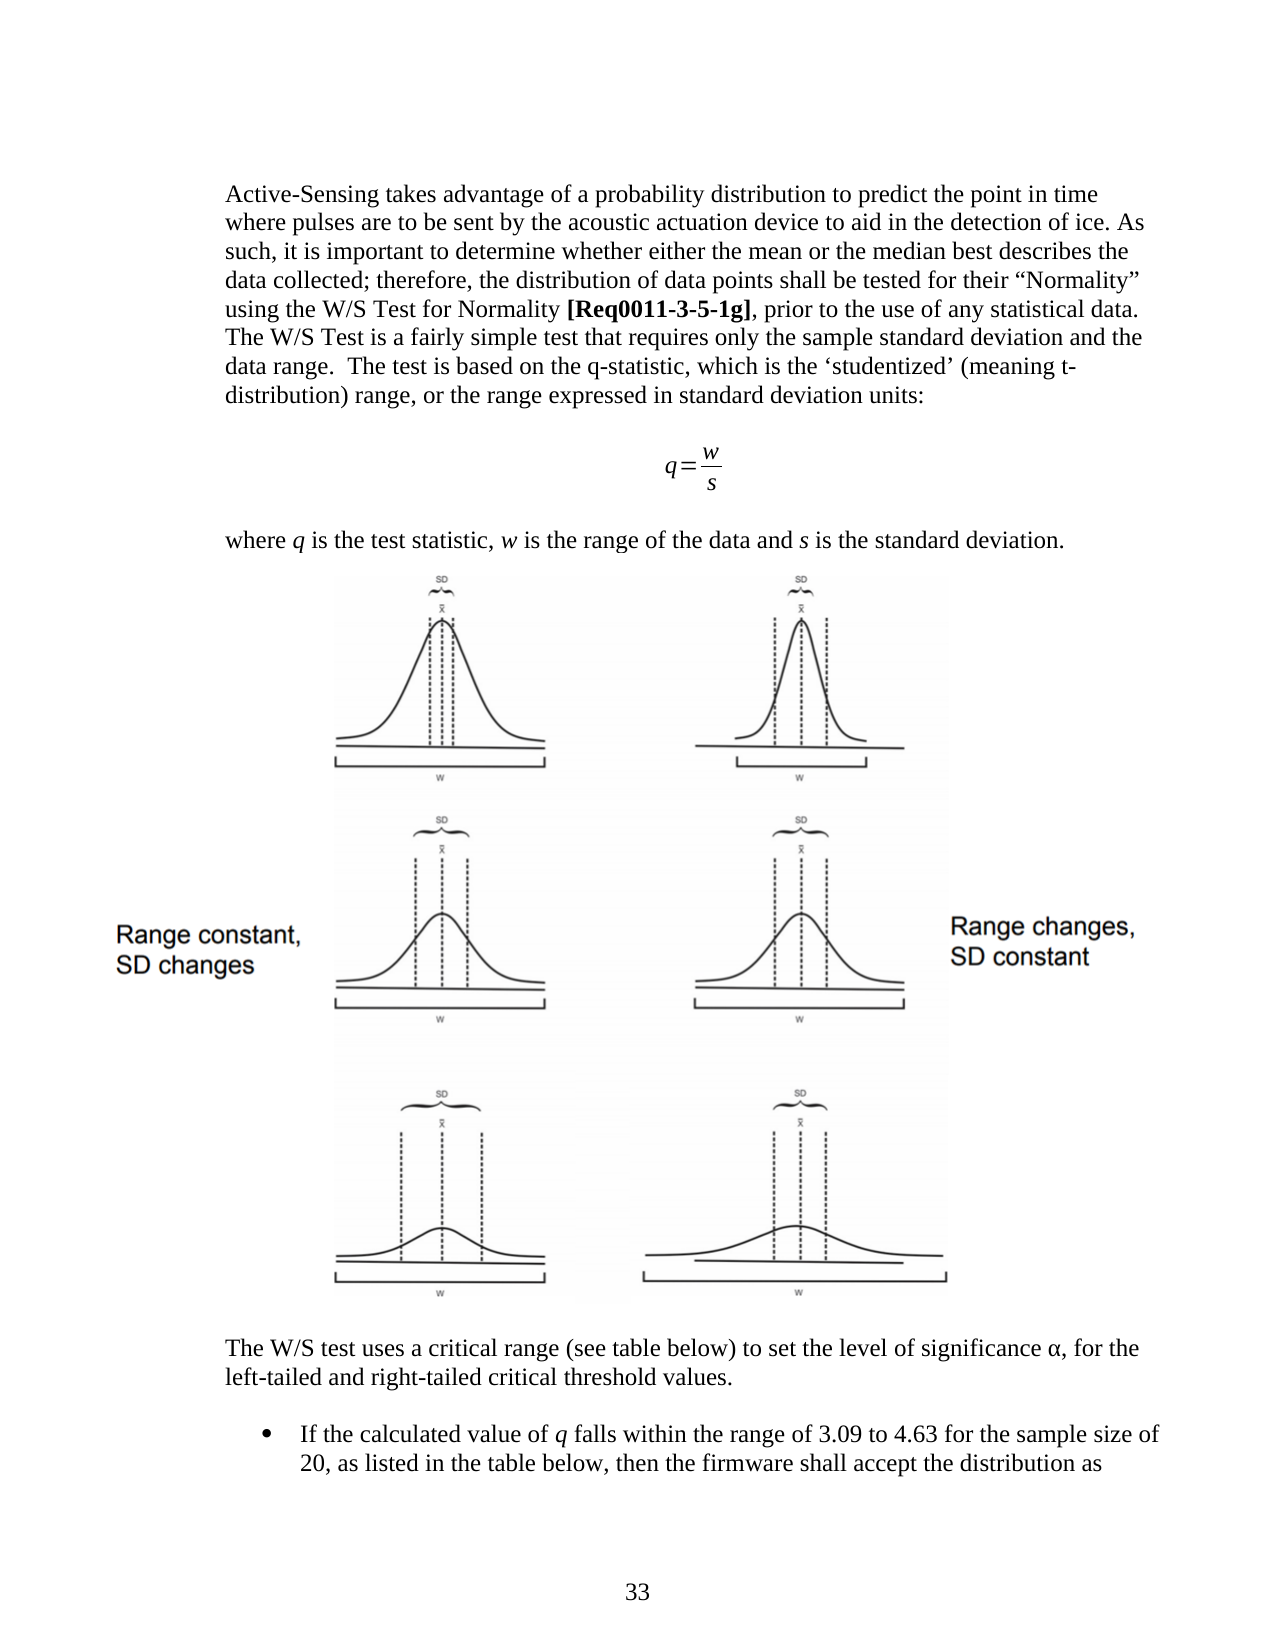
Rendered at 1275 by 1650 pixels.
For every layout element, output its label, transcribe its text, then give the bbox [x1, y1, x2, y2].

text where q is the test statistic, w is the range of the data and s is the standard deviation. [225, 525, 1162, 553]
text The W/S test uses a critical range (see table below) to set the level of significance α, for the left-tailed and right-tailed critical threshold values. [225, 1333, 1162, 1390]
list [262, 1419, 1162, 1477]
picture [112, 553, 1163, 1304]
text Active-Sensing takes advantage of a probability distribution to predict the point in time where pulses are to be sent by the acoustic actuation device to aid in the detection of ice. As such, it is important to determine whether either the mean or the median best describes the data collected; therefore, the distribution of data points shall be tested for their “Normality” using the W/S Test for Normality [Req0011-3-5-1g], prior to the use of any statistical data. The W/S Test is a fairly simple test that requires only the sample standard deviation and the data range. The test is based on the q-statistic, which is the ‘studentized’ (meaning t-distribution) range, or the range expressed in standard deviation units: [225, 179, 1162, 409]
